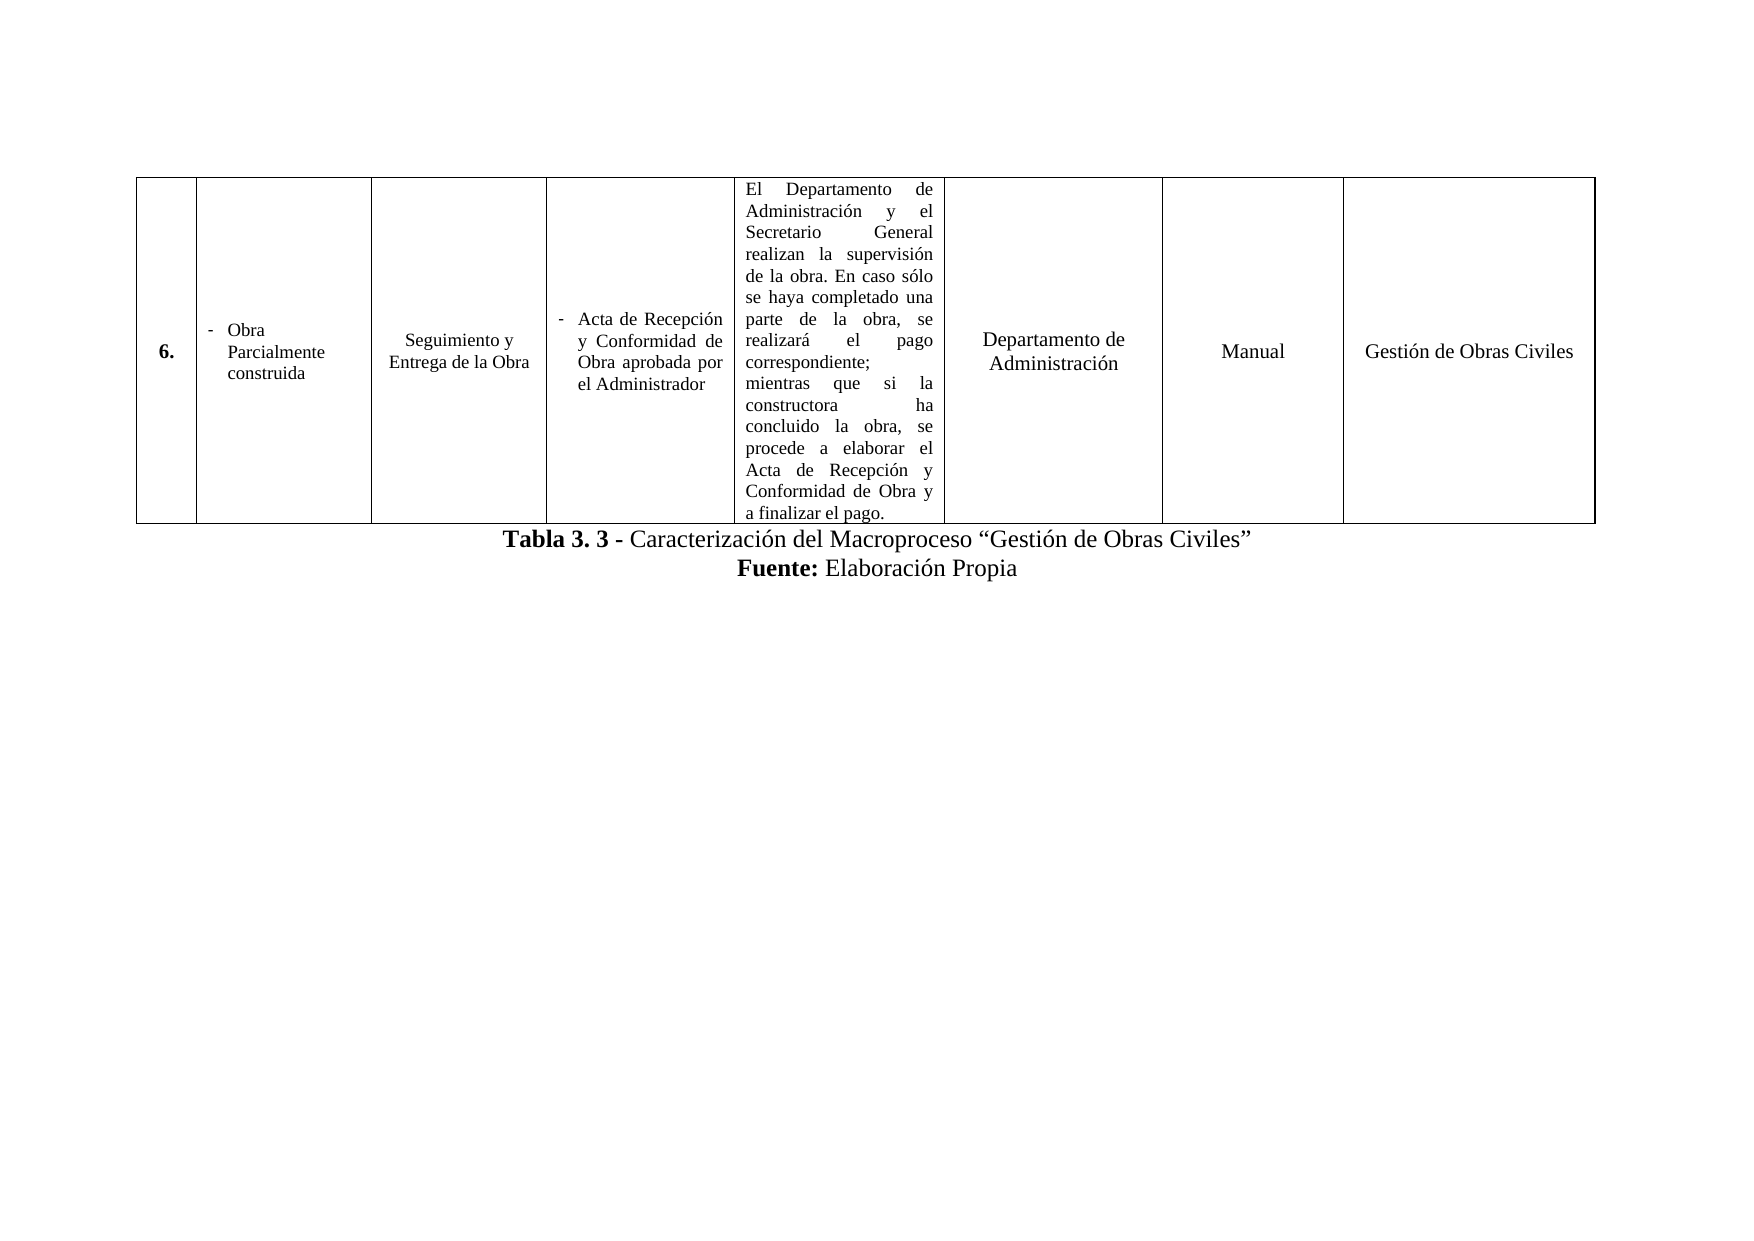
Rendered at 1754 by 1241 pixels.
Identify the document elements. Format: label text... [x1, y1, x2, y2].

table_cell 6. [137, 178, 196, 523]
text Fuente: Elaboración Propia [148, 553, 1606, 582]
table_cell Manual [1163, 178, 1343, 523]
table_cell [1344, 178, 1594, 523]
table_cell Departamento de Administración [945, 178, 1162, 523]
table_cell Obra Parcialmente construida [197, 178, 371, 523]
table_cell Seguimiento y Entrega de la Obra [372, 178, 546, 523]
text Tabla 3. 3 - Caracterización del Macroproceso “Gestión de Obras Civiles” [148, 524, 1606, 553]
table_cell El Departamento de Administración y el Secretario General realizan la supervisión de la obra. En caso sólo se haya completado una parte de la obra, se realizará el pago correspondiente; mientras que si la constructora ha concluido la obra, se procede a elaborar el Acta de Recepción y Conformidad de Obra y a finalizar el pago. [735, 178, 944, 523]
table_cell Acta de Recepción y Conformidad de Obra aprobada por el Administrador [547, 178, 734, 523]
